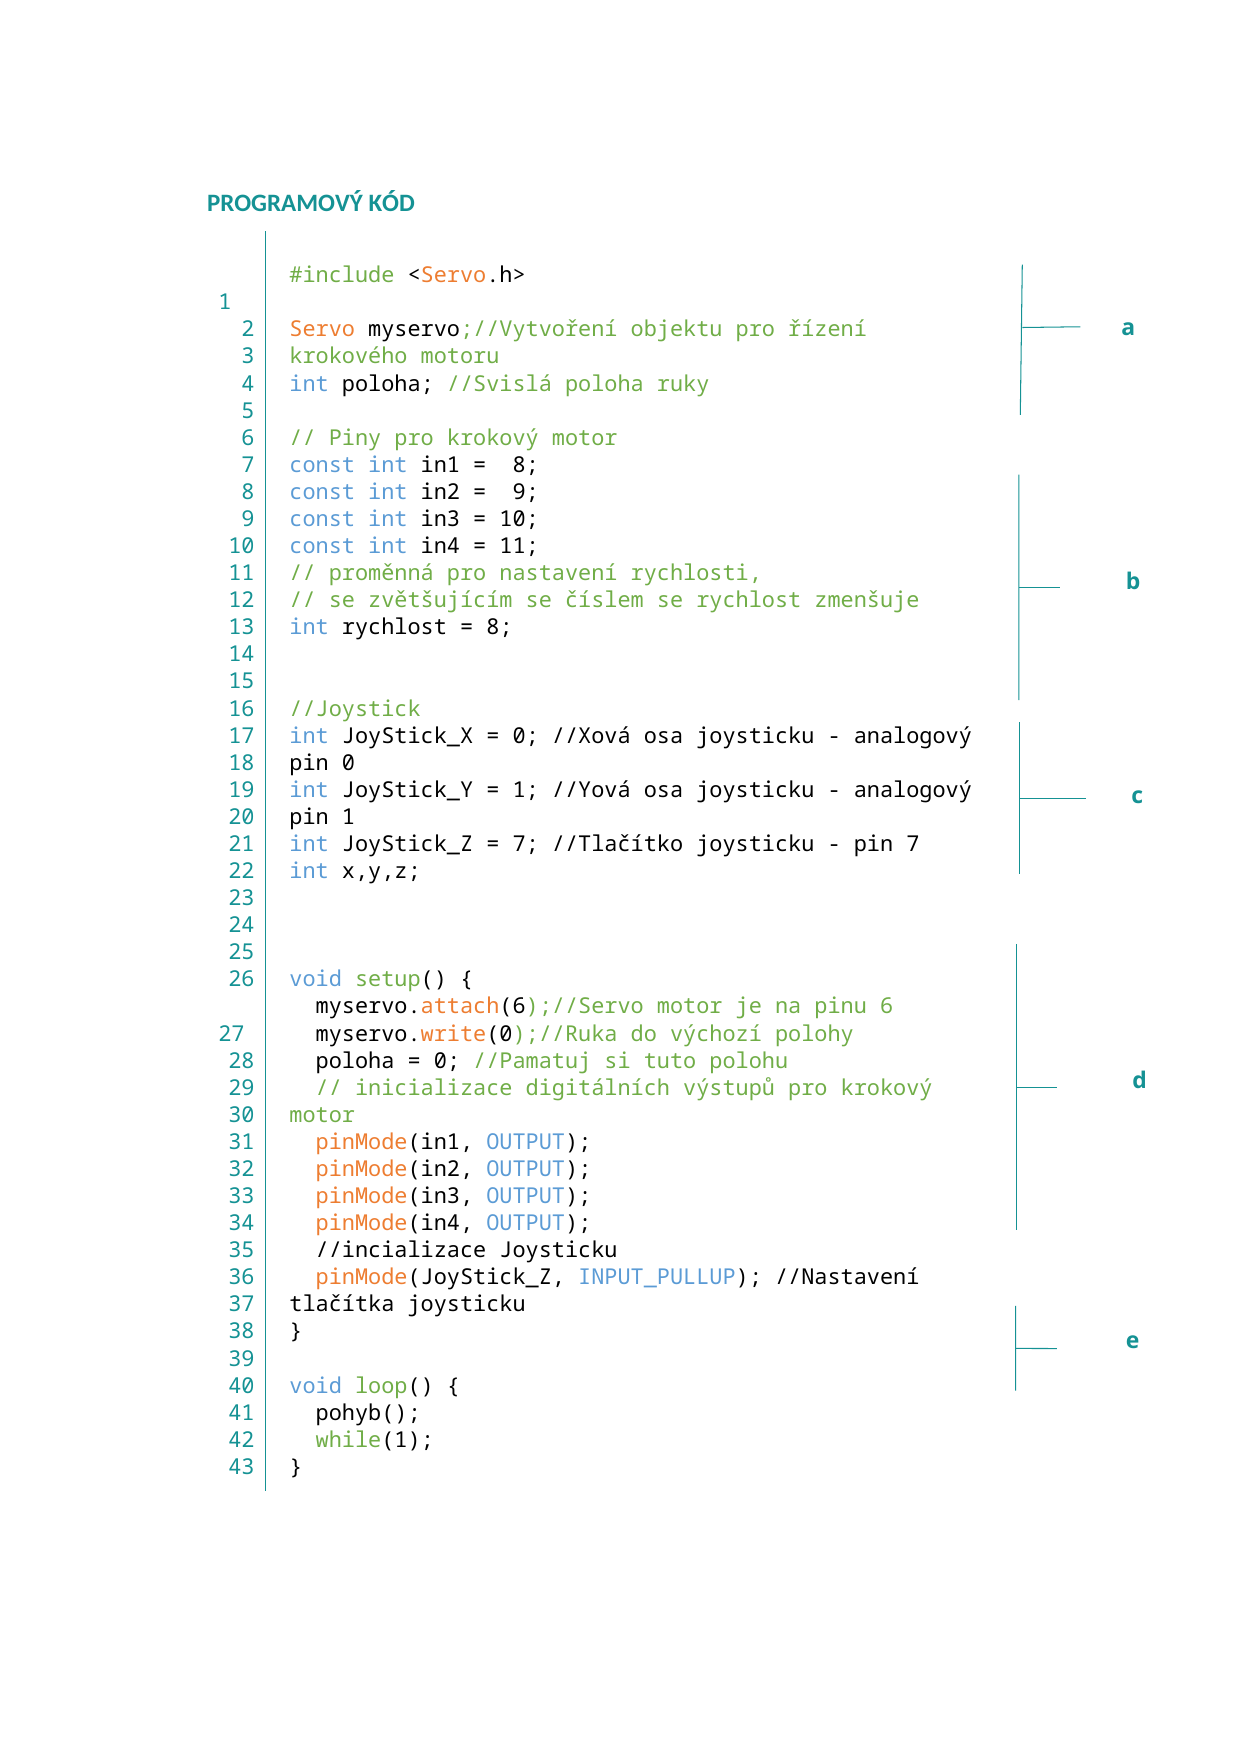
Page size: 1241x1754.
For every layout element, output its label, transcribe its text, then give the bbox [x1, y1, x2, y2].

subtitle programový kód [207, 181, 1033, 219]
table_header [1004, 231, 1043, 1491]
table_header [207, 231, 265, 1491]
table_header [266, 231, 1004, 1491]
